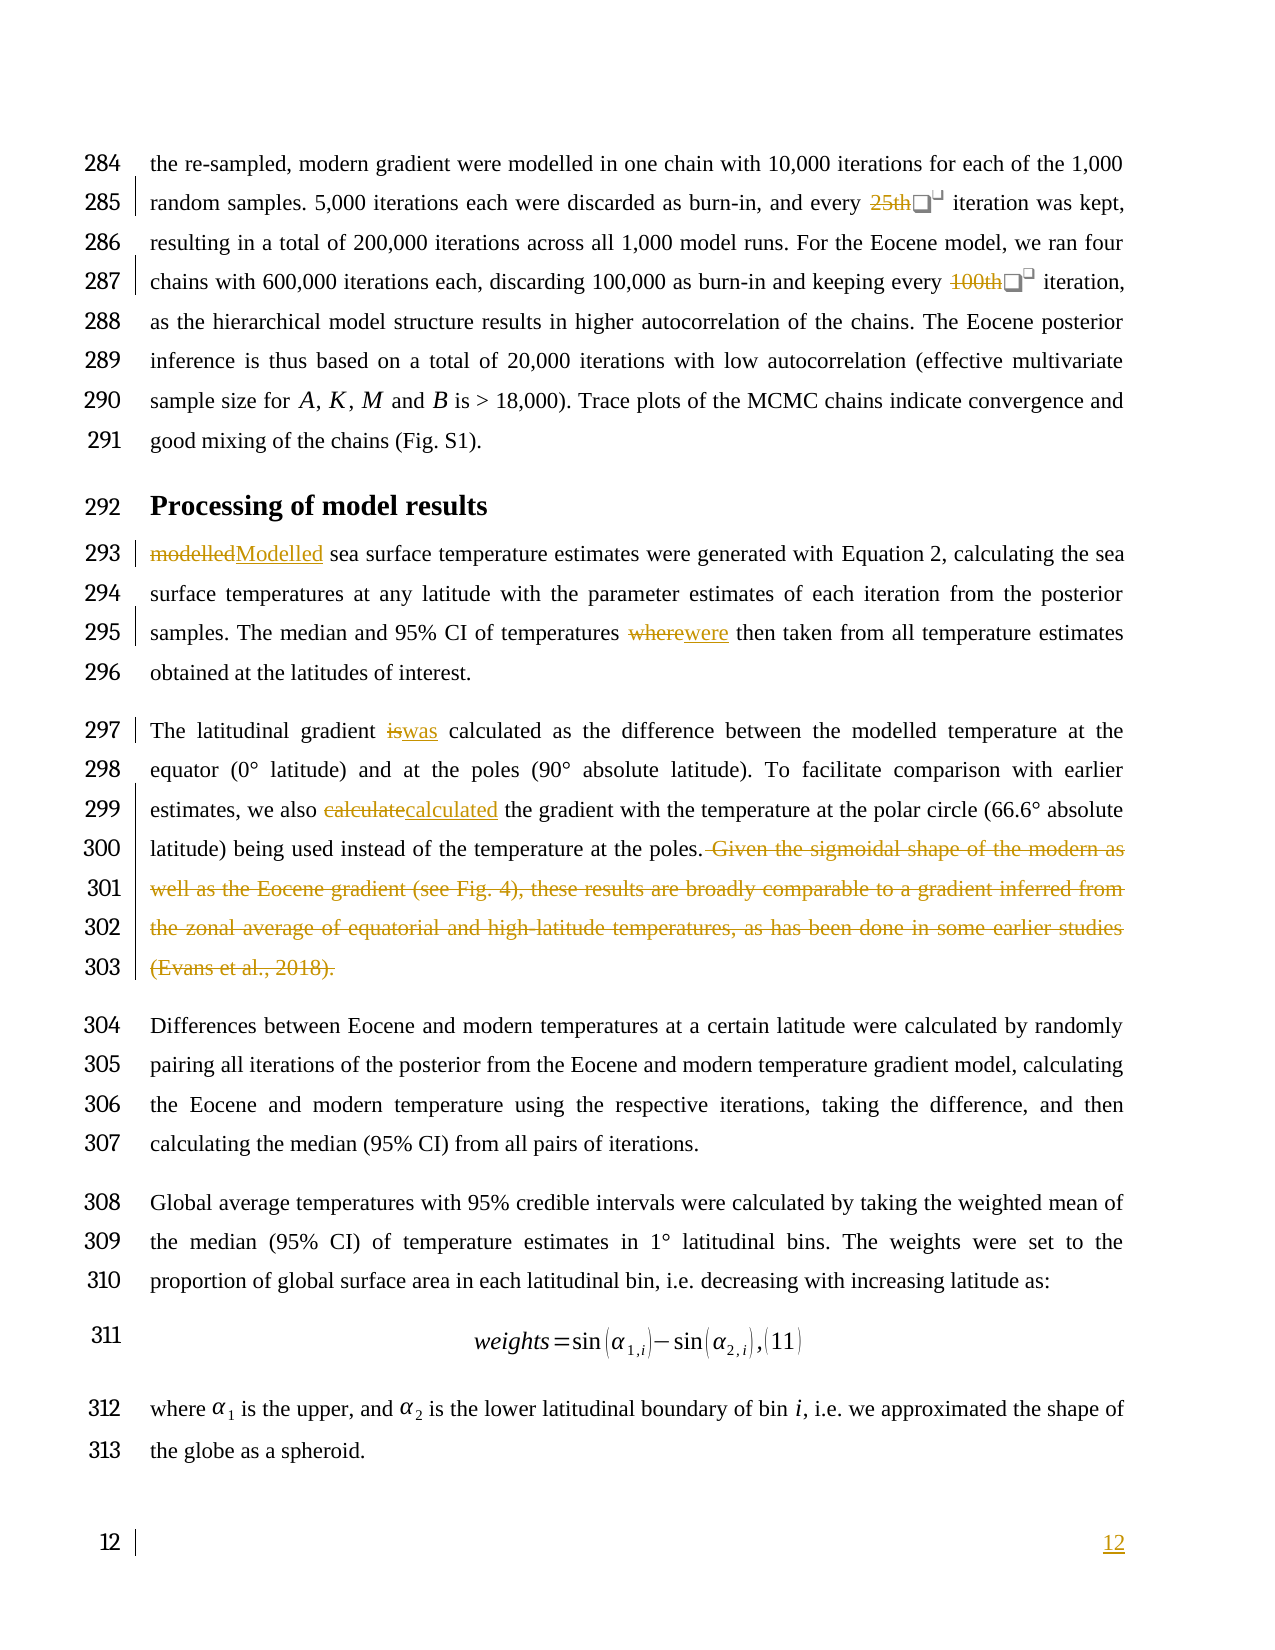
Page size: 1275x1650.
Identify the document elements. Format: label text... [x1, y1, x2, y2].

subtitle Processing of model results [150, 488, 1125, 521]
text sea surface temperature estimates were generated with Equation 2, calculating the sea surface temperatures at any latitude with the parameter estimates of each iteration from the posterior samples. The median and 95% CI of temperatures then taken from all temperature estimates obtained at the latitudes of interest. [150, 540, 1125, 685]
text The latitudinal gradient calculated as the difference between the modelled temperature at the equator (0° latitude) and at the poles (90° absolute latitude). To facilitate comparison with earlier estimates, we also the gradient with the temperature at the polar circle (66.6° absolute latitude) being used instead of the temperature at the poles. [150, 717, 1125, 889]
text Global average temperatures with 95% credible intervals were calculated by taking the weighted mean of the median (95% CI) of temperature estimates in 1° latitudinal bins. The weights were set to the proportion of global surface area in each latitudinal bin, i.e. decreasing with increasing latitude as: [150, 1189, 1125, 1294]
text Differences between Eocene and modern temperatures at a certain latitude were calculated by randomly pairing all iterations of the posterior from the Eocene and modern temperature gradient model, calculating the Eocene and modern temperature using the respective iterations, taking the difference, and then calculating the median (95% CI) from all pairs of iterations. [150, 1012, 1125, 1157]
text where is the upper, and is the lower latitudinal boundary of bin , i.e. we approximated the shape of the globe as a spheroid. [150, 1392, 1125, 1463]
text The latitudinal gradient calculated as the difference between the modelled temperature at the equator (0° latitude) and at the poles (90° absolute latitude). To facilitate comparison with earlier estimates, we also the gradient with the temperature at the polar circle (66.6° absolute latitude) being used instead of the temperature at the poles. [150, 890, 1125, 980]
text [150, 150, 1125, 454]
